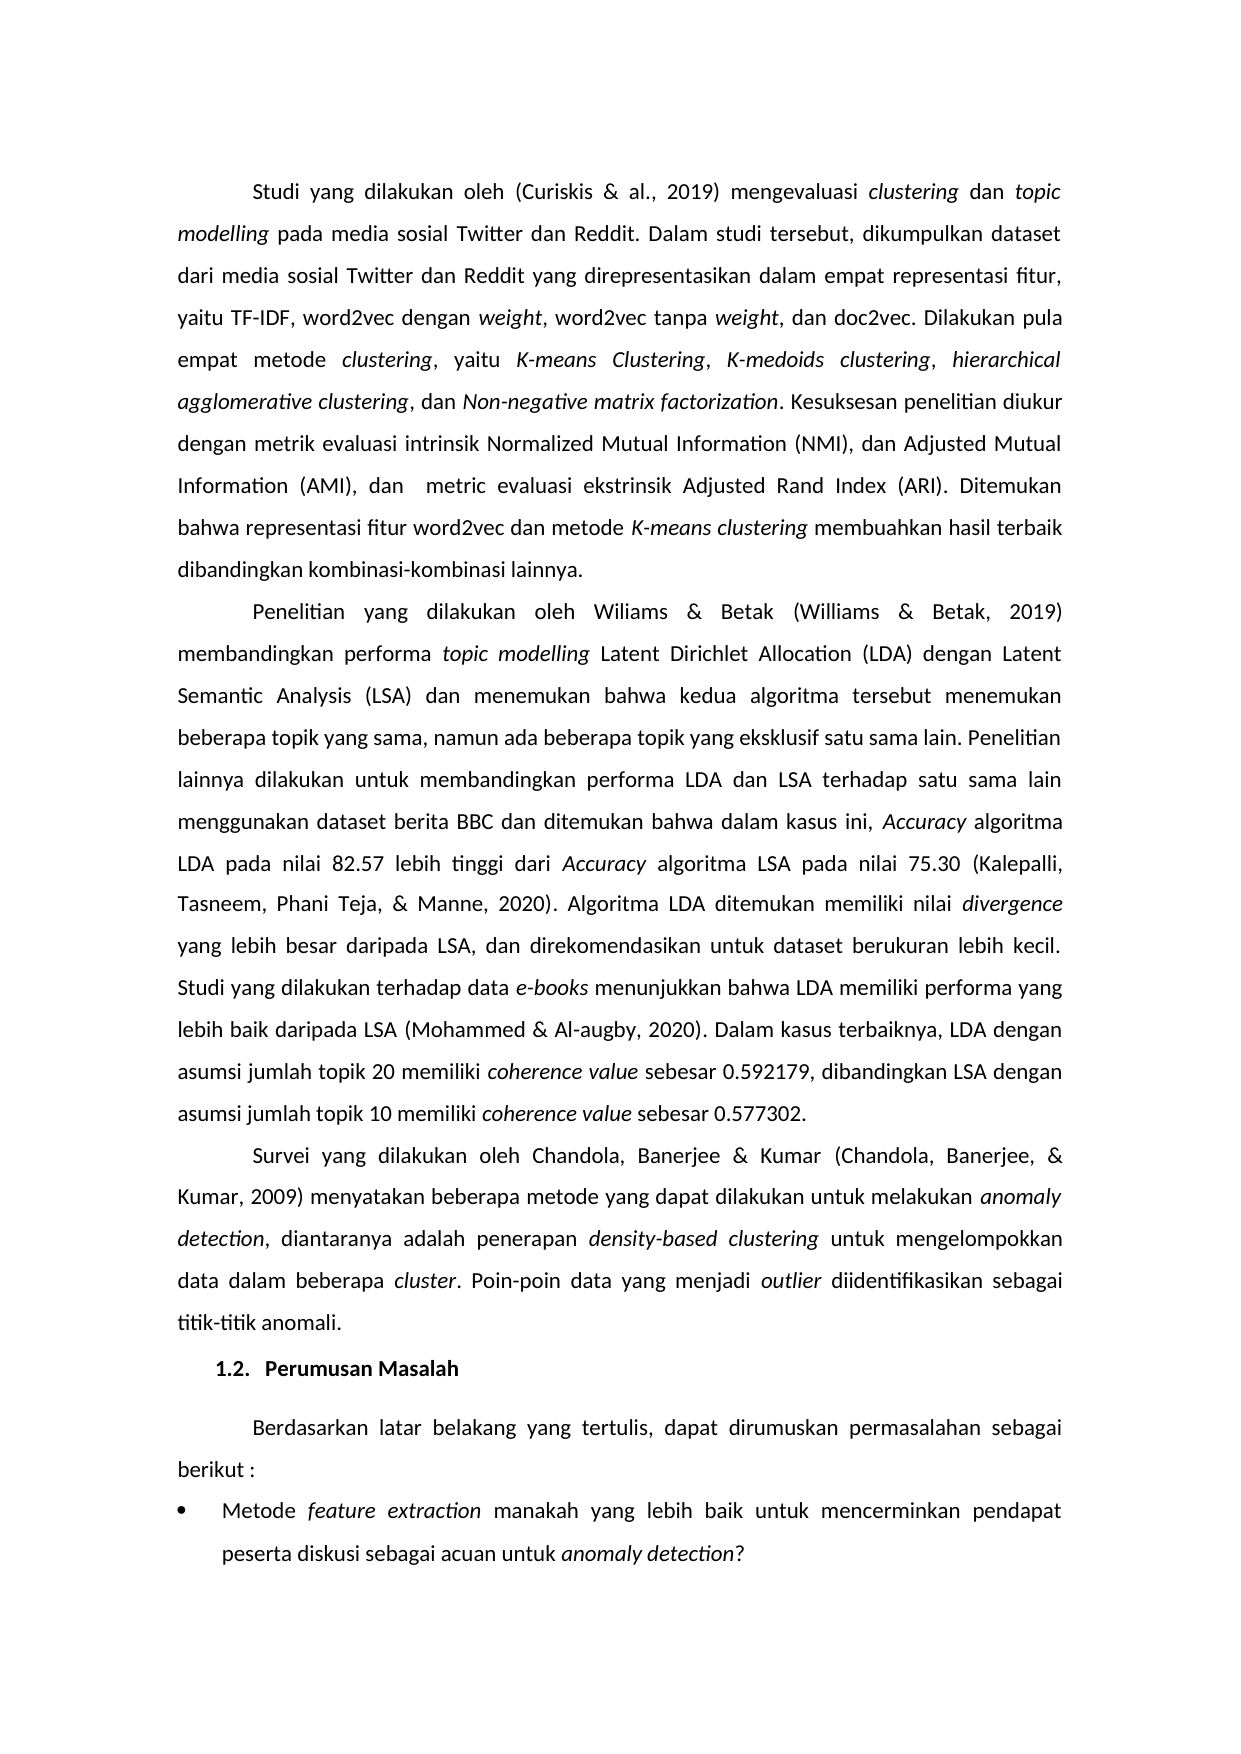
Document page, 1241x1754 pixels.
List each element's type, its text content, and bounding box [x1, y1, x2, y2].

list Metode feature extraction manakah yang lebih baik untuk mencerminkan pendapat peserta diskusi sebagai acuan untuk anomaly detection? [177, 1497, 1063, 1567]
list Survei yang dilakukan oleh Chandola, Banerjee & Kumar menyatakan beberapa metode yang dapat dilakukan untuk melakukan anomaly detection, diantaranya adalah penerapan density-based clustering untuk mengelompokkan data dalam beberapa cluster. Poin-poin data yang menjadi outlier diidentifikasikan sebagai titik-titik anomali. [177, 1141, 1063, 1336]
list Studi yang dilakukan oleh mengevaluasi clustering dan topic modelling pada media sosial Twitter dan Reddit. Dalam studi tersebut, dikumpulkan dataset dari media sosial Twitter dan Reddit yang direpresentasikan dalam empat representasi fitur, yaitu TF-IDF, word2vec dengan weight, word2vec tanpa weight, dan doc2vec. Dilakukan pula empat metode clustering, yaitu K-means Clustering, K-medoids clustering, hierarchical agglomerative clustering, dan Non-negative matrix factorization. Kesuksesan penelitian diukur dengan metrik evaluasi intrinsik Normalized Mutual Information (NMI), dan Adjusted Mutual Information (AMI), dan metric evaluasi ekstrinsik Adjusted Rand Index (ARI). Ditemukan bahwa representasi fitur word2vec dan metode K-means clustering membuahkan hasil terbaik dibandingkan kombinasi-kombinasi lainnya. [177, 177, 1063, 583]
list Penelitian yang dilakukan oleh Wiliams & Betak membandingkan performa topic modelling Latent Dirichlet Allocation (LDA) dengan Latent Semantic Analysis (LSA) dan menemukan bahwa kedua algoritma tersebut menemukan beberapa topik yang sama, namun ada beberapa topik yang eksklusif satu sama lain. Penelitian lainnya dilakukan untuk membandingkan performa LDA dan LSA terhadap satu sama lain menggunakan dataset berita BBC dan ditemukan bahwa dalam kasus ini, Accuracy algoritma LDA pada nilai 82.57 lebih tinggi dari Accuracy algoritma LSA pada nilai 75.30. Algoritma LDA ditemukan memiliki nilai divergence yang lebih besar daripada LSA, dan direkomendasikan untuk dataset berukuran lebih kecil. Studi yang dilakukan terhadap data e-books menunjukkan bahwa LDA memiliki performa yang lebih baik daripada LSA . Dalam kasus terbaiknya, LDA dengan asumsi jumlah topik 20 memiliki coherence value sebesar 0.592179, dibandingkan LSA dengan asumsi jumlah topik 10 memiliki coherence value sebesar 0.577302. [177, 597, 1063, 1127]
text Berdasarkan latar belakang yang tertulis, dapat dirumuskan permasalahan sebagai berikut : [177, 1413, 1063, 1483]
subtitle Perumusan Masalah [215, 1354, 1063, 1382]
